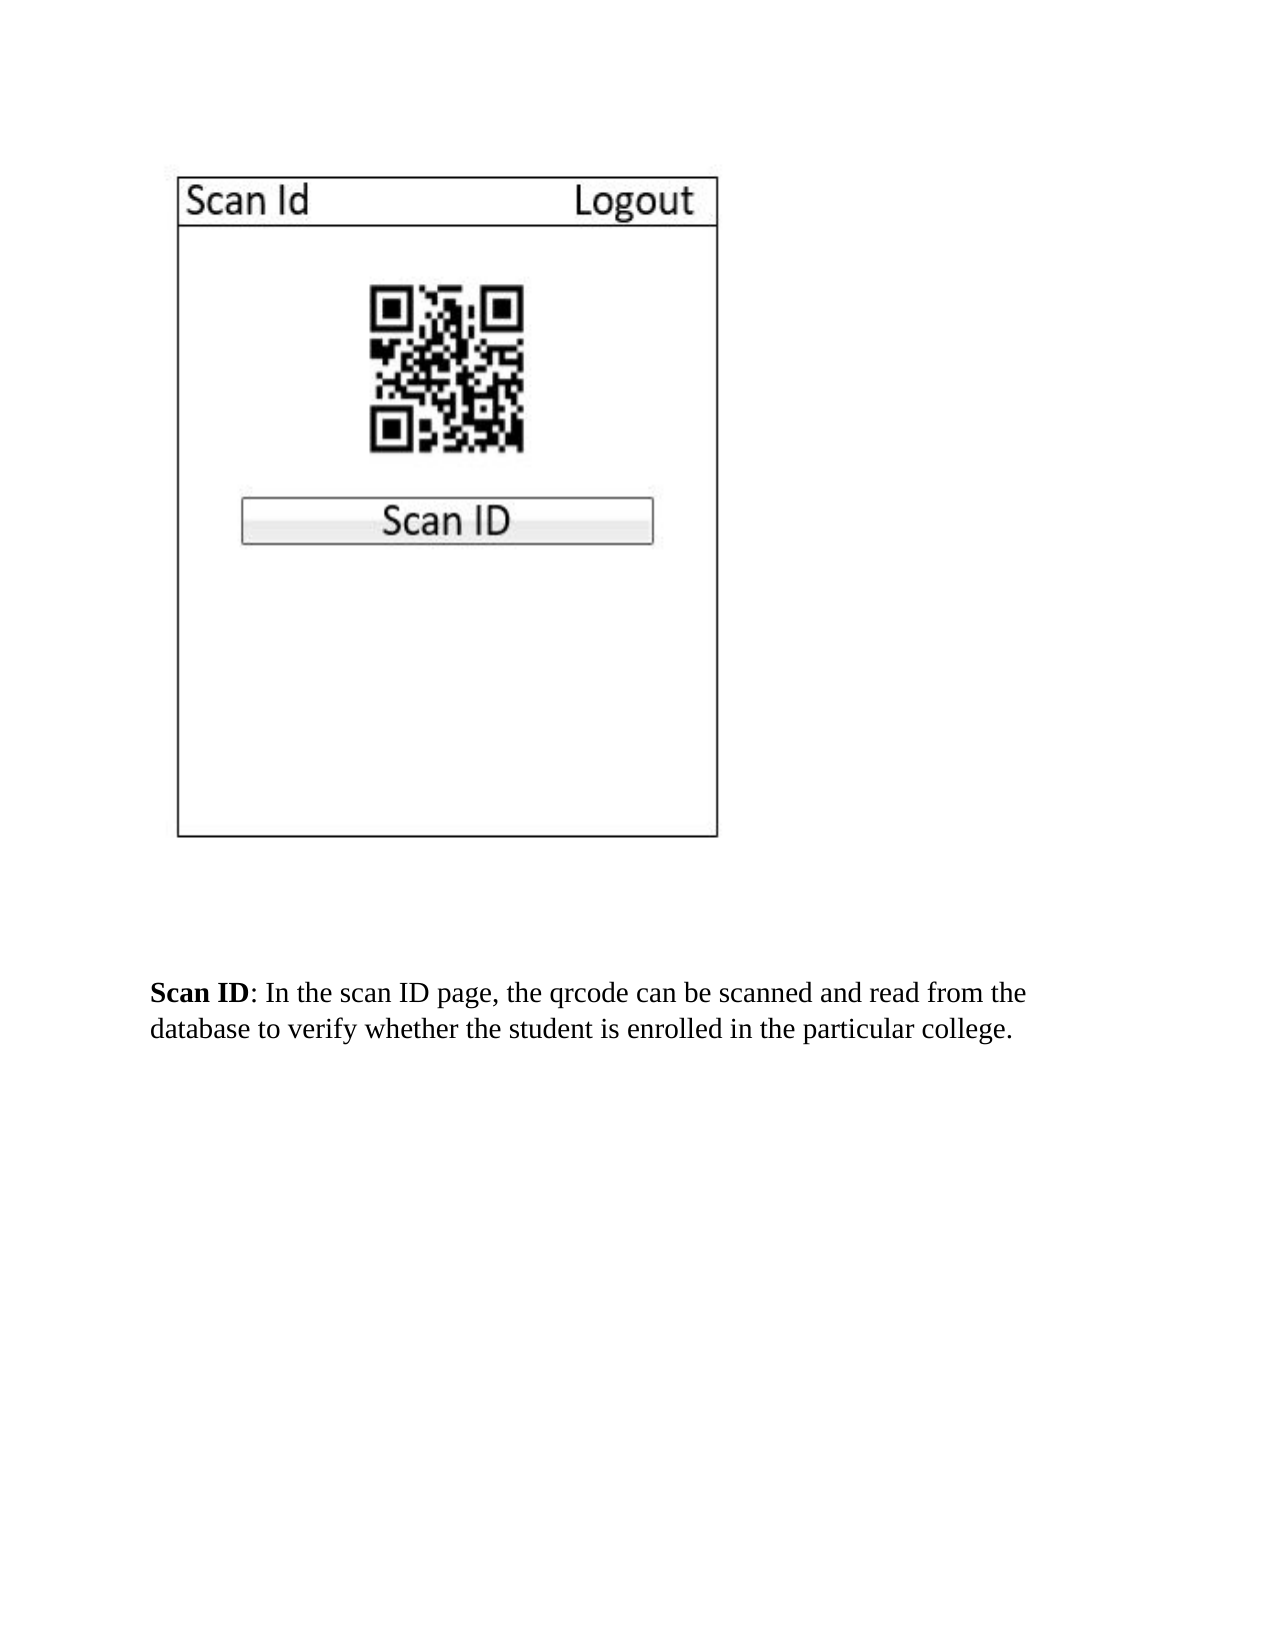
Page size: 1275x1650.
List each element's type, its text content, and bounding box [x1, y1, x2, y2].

picture [150, 150, 757, 904]
text Scan ID: In the scan ID page, the qrcode can be scanned and read from the database to verify whether the student is enrolled in the particular college. [150, 975, 1125, 1044]
